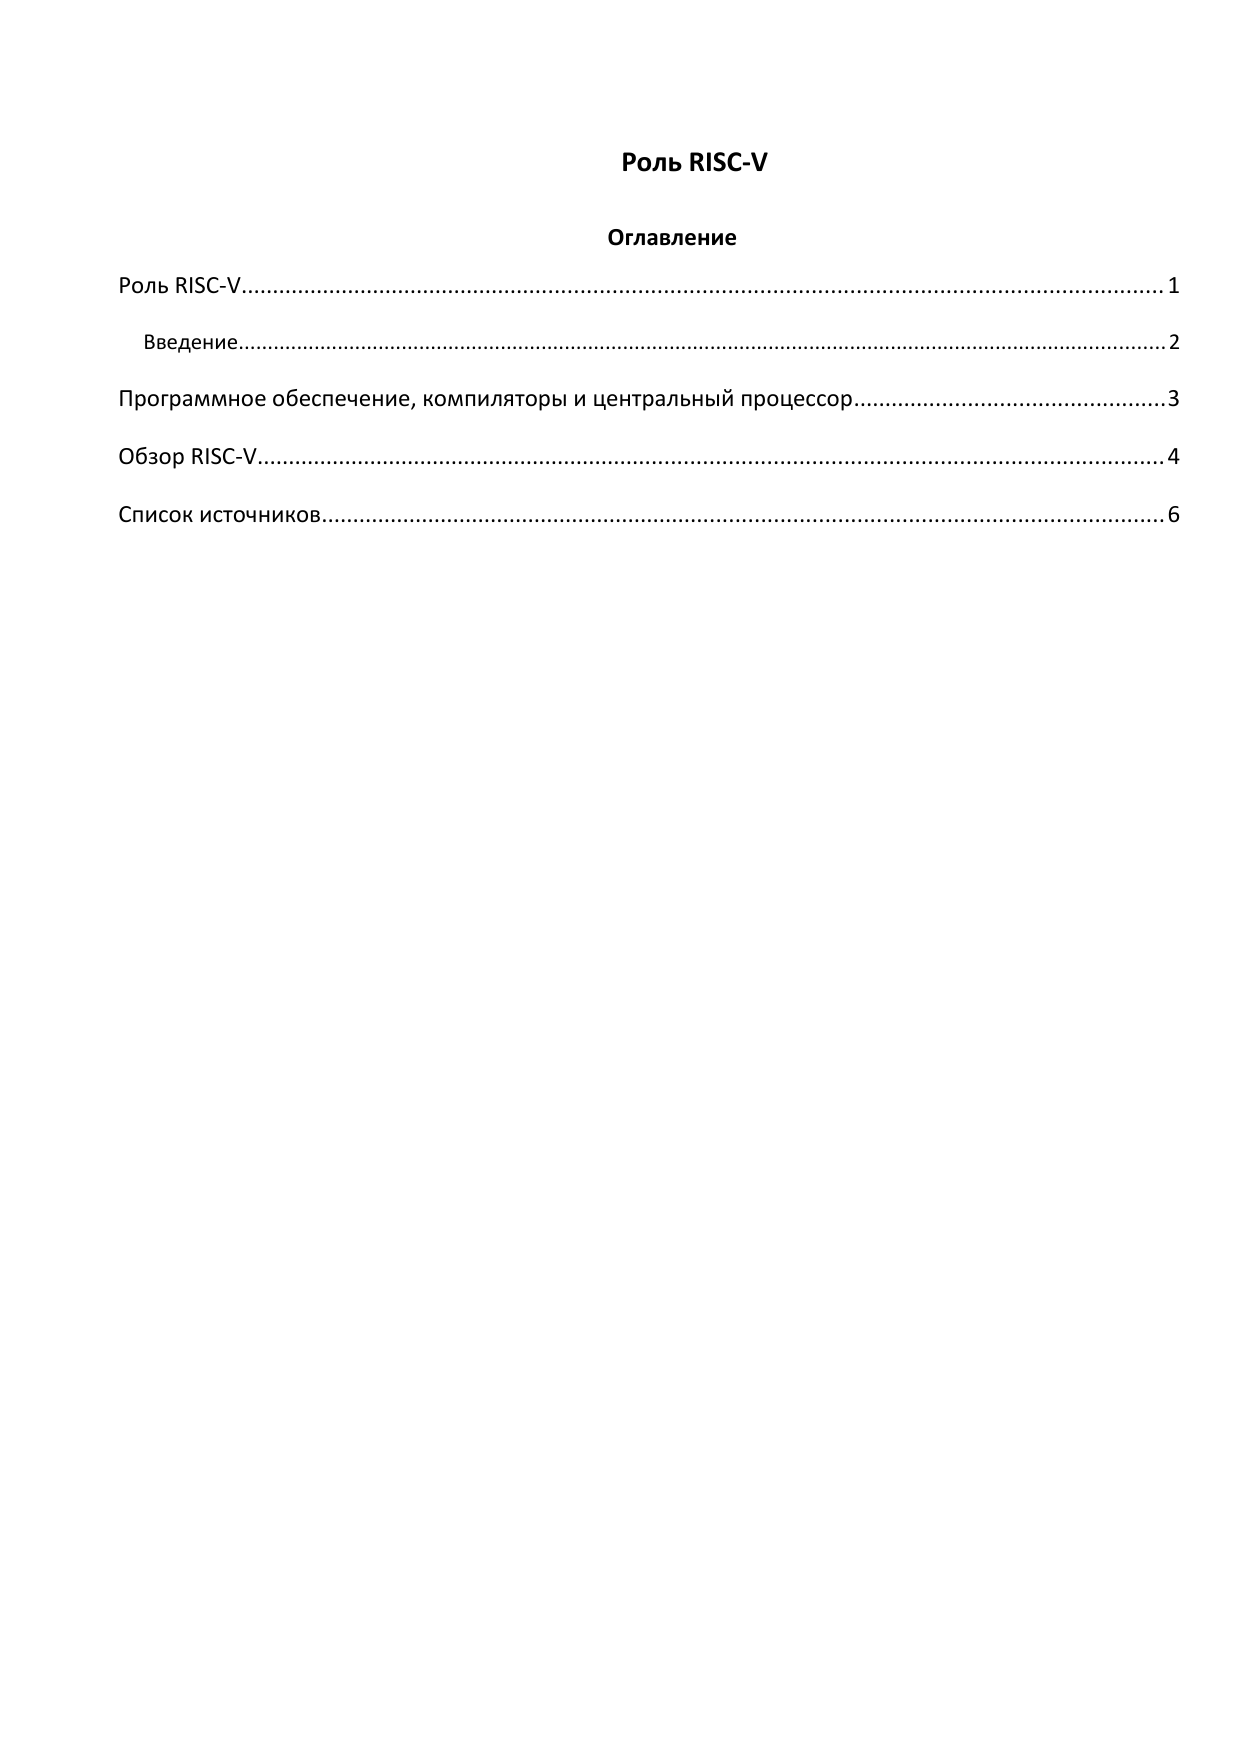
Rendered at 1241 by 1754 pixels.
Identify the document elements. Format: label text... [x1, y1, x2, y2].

subtitle Роль RISC-V [163, 143, 1181, 179]
